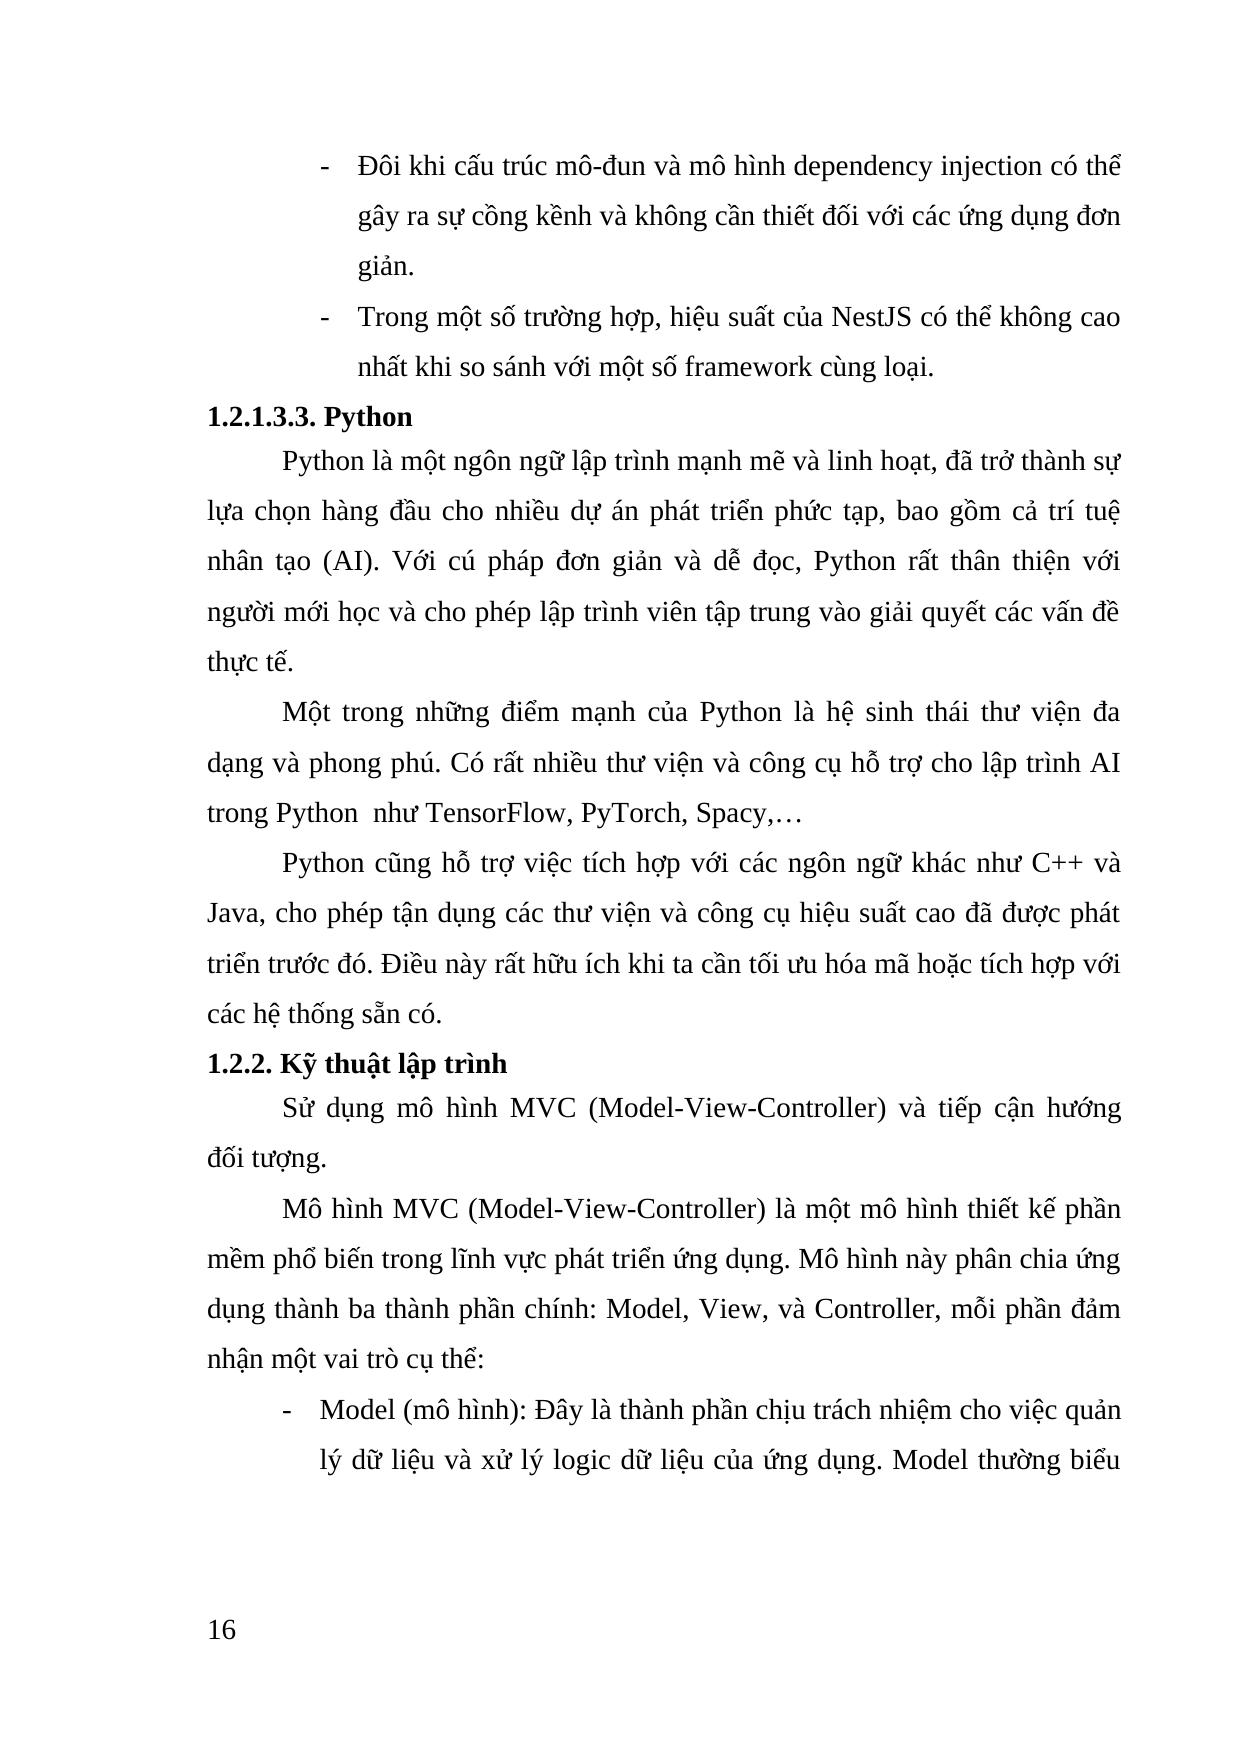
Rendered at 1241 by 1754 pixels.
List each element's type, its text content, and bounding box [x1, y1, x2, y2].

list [282, 1392, 1122, 1476]
text Python cũng hỗ trợ việc tích hợp với các ngôn ngữ khác như C++ và Java, cho phép tận dụng các thư viện và công cụ hiệu suất cao đã được phát triển trước đó. Điều này rất hữu ích khi ta cần tối ưu hóa mã hoặc tích hợp với các hệ thống sẵn có. [207, 845, 1122, 1030]
text 1.2.1.3.3. Python [207, 399, 1122, 433]
text Python là một ngôn ngữ lập trình mạnh mẽ và linh hoạt, đã trở thành sự lựa chọn hàng đầu cho nhiều dự án phát triển phức tạp, bao gồm cả trí tuệ nhân tạo (AI). Với cú pháp đơn giản và dễ đọc, Python rất thân thiện với người mới học và cho phép lập trình viên tập trung vào giải quyết các vấn đề thực tế. [207, 443, 1122, 678]
text Sử dụng mô hình MVC (Model-View-Controller) và tiếp cận hướng đối tượng. [207, 1090, 1122, 1174]
text Mô hình MVC (Model-View-Controller) là một mô hình thiết kế phần mềm phổ biến trong lĩnh vực phát triển ứng dụng. Mô hình này phân chia ứng dụng thành ba thành phần chính: Model, View, và Controller, mỗi phần đảm nhận một vai trò cụ thể: [207, 1191, 1122, 1375]
list Đôi khi cấu trúc mô-đun và mô hình dependency injection có thể gây ra sự cồng kềnh và không cần thiết đối với các ứng dụng đơn giản. [320, 148, 1122, 282]
list Trong một số trường hợp, hiệu suất của NestJS có thể không cao nhất khi so sánh với một số framework cùng loại. [320, 299, 1122, 382]
text Một trong những điểm mạnh của Python là hệ sinh thái thư viện đa dạng và phong phú. Có rất nhiều thư viện và công cụ hỗ trợ cho lập trình AI trong Python như TensorFlow, PyTorch, Spacy,… [207, 694, 1122, 828]
text 1.2.2. Kỹ thuật lập trình [207, 1047, 1122, 1080]
